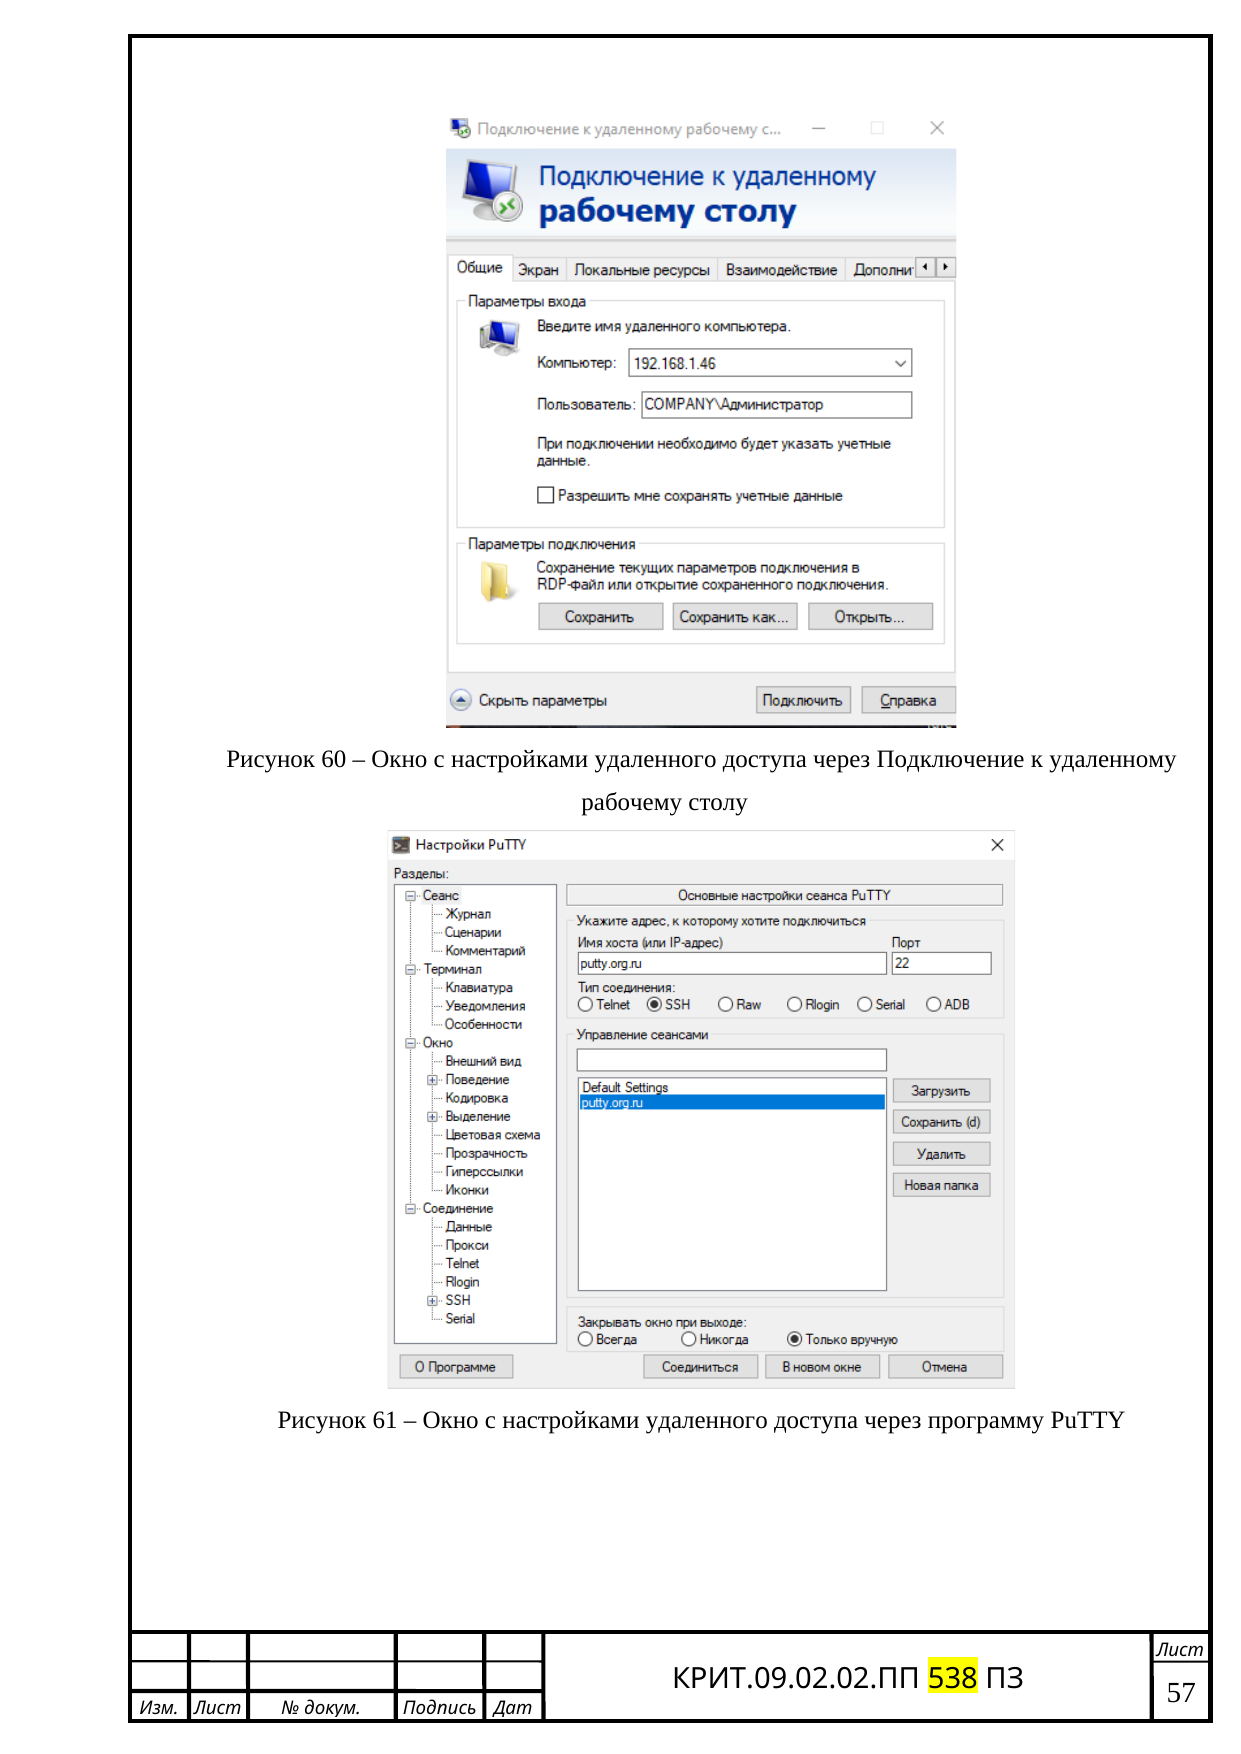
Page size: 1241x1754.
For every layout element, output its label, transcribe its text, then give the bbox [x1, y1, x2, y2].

text Рисунок 61 – Окно с настройками удаленного доступа через программу PuTTY [148, 1405, 1181, 1434]
picture [387, 830, 1016, 1389]
text Рисунок 60 – Окно с настройками удаленного доступа через Подключение к удаленному рабочему столу [148, 744, 1181, 816]
picture [446, 118, 957, 728]
